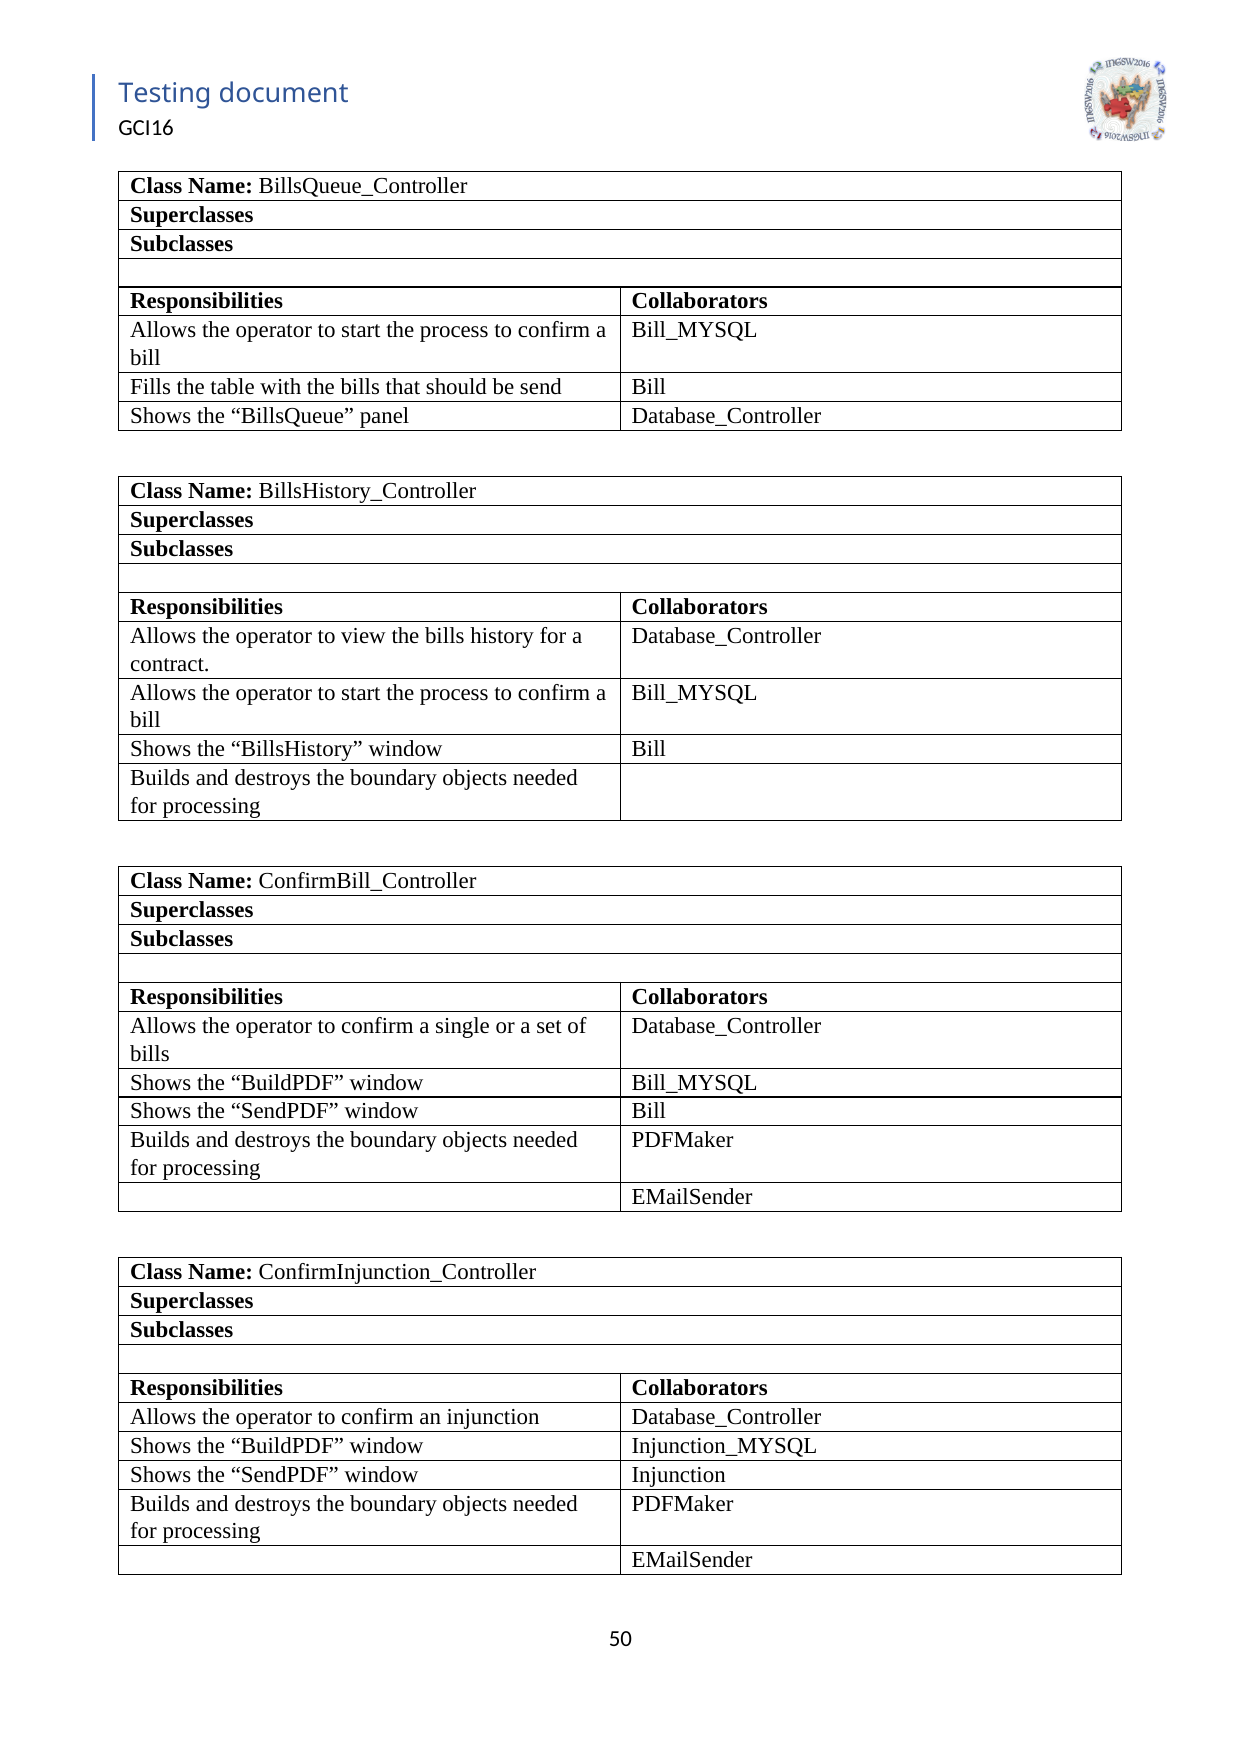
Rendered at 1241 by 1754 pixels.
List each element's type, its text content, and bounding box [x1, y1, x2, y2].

table_cell Shows the “SendPDF” window [119, 1098, 620, 1125]
table_cell [119, 1546, 620, 1574]
table_header Class Name: ConfirmInjunction_Controller [119, 1258, 1121, 1286]
table_cell Shows the “BillsQueue” panel [119, 402, 620, 430]
table_cell [119, 954, 1121, 982]
table_cell Subclasses [119, 1316, 1121, 1344]
table_cell Bill_MYSQL [621, 316, 1121, 372]
table_cell Responsibilities [119, 288, 620, 315]
table_cell Shows the “BuildPDF” window [119, 1069, 620, 1096]
table_cell Injunction_MYSQL [621, 1432, 1121, 1459]
table_cell [119, 259, 1121, 286]
table_cell Fills the table with the bills that should be send [119, 373, 620, 401]
table_cell Allows the operator to start the process to confirm a bill [119, 679, 620, 734]
table_cell Superclasses [119, 1287, 1121, 1315]
table_cell Responsibilities [119, 593, 620, 621]
table_cell Allows the operator to start the process to confirm a bill [119, 316, 620, 372]
table_cell Allows the operator to confirm a single or a set of bills [119, 1012, 620, 1067]
table_cell Superclasses [119, 896, 1121, 924]
table_cell Injunction [621, 1461, 1121, 1488]
table_cell [119, 1345, 1121, 1373]
table_cell Responsibilities [119, 1374, 620, 1402]
table_cell Allows the operator to view the bills history for a contract. [119, 622, 620, 677]
table_cell Subclasses [119, 925, 1121, 953]
table_cell Builds and destroys the boundary objects needed for processing [119, 1126, 620, 1182]
table_cell Collaborators [621, 1374, 1121, 1402]
table_cell Bill [621, 373, 1121, 401]
table_cell [119, 1183, 620, 1211]
table_cell Shows the “BillsHistory” window [119, 735, 620, 763]
table_cell Bill [621, 735, 1121, 763]
table_cell Superclasses [119, 201, 1121, 228]
table_cell Collaborators [621, 593, 1121, 621]
table_cell Builds and destroys the boundary objects needed for processing [119, 764, 620, 820]
picture [1076, 55, 1171, 149]
table_cell EMailSender [621, 1546, 1121, 1574]
table_cell Subclasses [119, 535, 1121, 563]
table_cell Allows the operator to confirm an injunction [119, 1403, 620, 1431]
table_header Class Name: BillsQueue_Controller [119, 172, 1121, 199]
table_cell Database_Controller [621, 1012, 1121, 1067]
table_cell Database_Controller [621, 622, 1121, 677]
table_cell PDFMaker [621, 1490, 1121, 1545]
table_cell Responsibilities [119, 983, 620, 1011]
table_cell Database_Controller [621, 1403, 1121, 1431]
table_header Class Name: BillsHistory_Controller [119, 477, 1121, 505]
table_header Class Name: ConfirmBill_Controller [119, 867, 1121, 895]
table_cell Database_Controller [621, 402, 1121, 430]
table_cell Shows the “BuildPDF” window [119, 1432, 620, 1459]
table_cell Superclasses [119, 506, 1121, 534]
table_cell Collaborators [621, 288, 1121, 315]
table_cell Bill [621, 1098, 1121, 1125]
table_cell Subclasses [119, 230, 1121, 257]
table_cell Bill_MYSQL [621, 1069, 1121, 1096]
table_cell Bill_MYSQL [621, 679, 1121, 734]
table_cell EMailSender [621, 1183, 1121, 1211]
table_cell Builds and destroys the boundary objects needed for processing [119, 1490, 620, 1545]
table_cell [621, 764, 1121, 820]
table_cell [119, 564, 1121, 592]
table_cell PDFMaker [621, 1126, 1121, 1182]
table_cell Collaborators [621, 983, 1121, 1011]
table_cell Shows the “SendPDF” window [119, 1461, 620, 1488]
